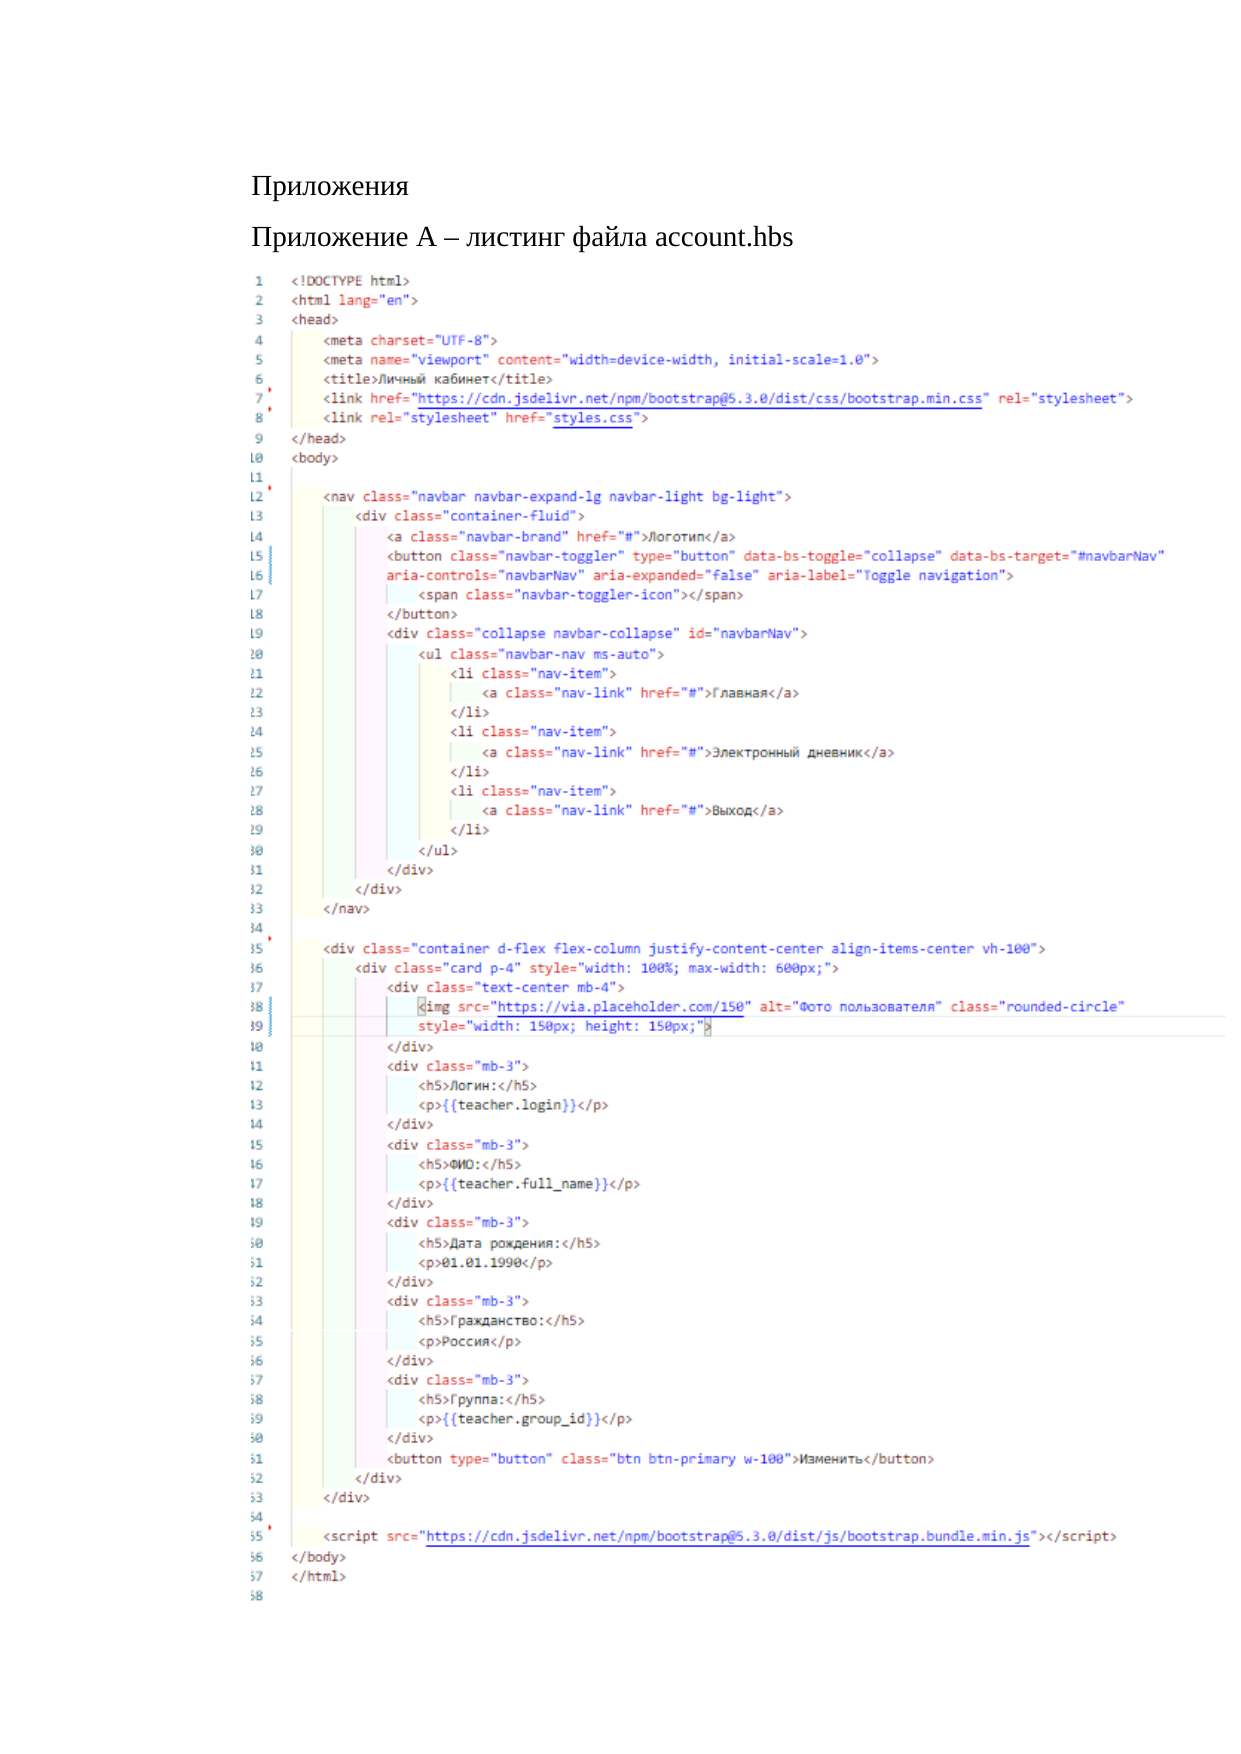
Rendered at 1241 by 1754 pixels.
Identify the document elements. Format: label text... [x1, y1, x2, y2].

text Приложения [177, 168, 1152, 202]
picture [251, 269, 1226, 1614]
text Приложение А – листинг файла account.hbs [177, 219, 1152, 252]
